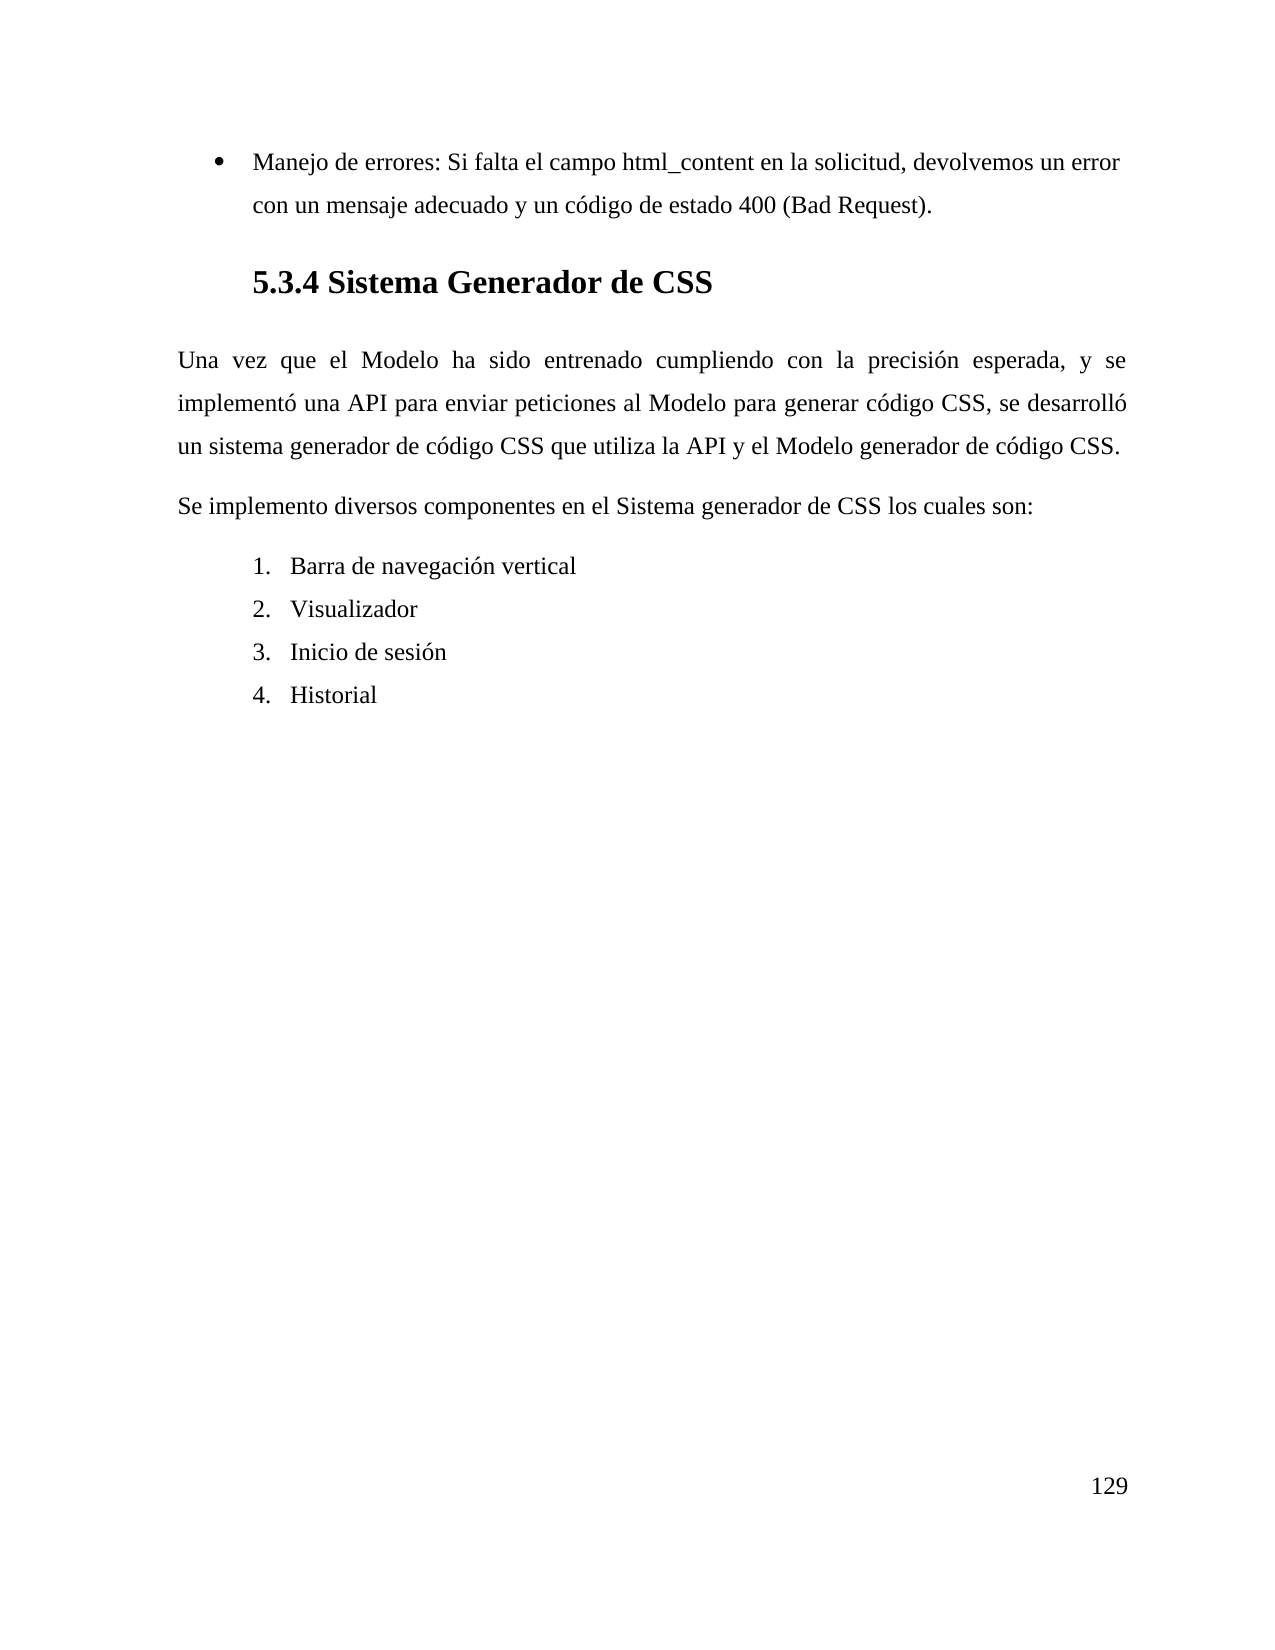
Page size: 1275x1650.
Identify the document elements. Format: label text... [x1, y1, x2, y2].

list Historial [252, 680, 1128, 709]
list Barra de navegación vertical [252, 551, 1128, 579]
text Una vez que el Modelo ha sido entrenado cumpliendo con la precisión esperada, y se implementó una API para enviar peticiones al Modelo para generar código CSS, se desarrolló un sistema generador de código CSS que utiliza la API y el Modelo generador de código CSS. [177, 345, 1128, 460]
list Visualizador [252, 594, 1128, 623]
subtitle 5.3.4 Sistema Generador de CSS [177, 262, 1128, 301]
list Inicio de sesión [252, 637, 1128, 666]
list Manejo de errores: Si falta el campo html_content en la solicitud, devolvemos un error con un mensaje adecuado y un código de estado 400 (Bad Request). [215, 147, 1128, 219]
text Se implemento diversos componentes en el Sistema generador de CSS los cuales son: [177, 491, 1128, 520]
